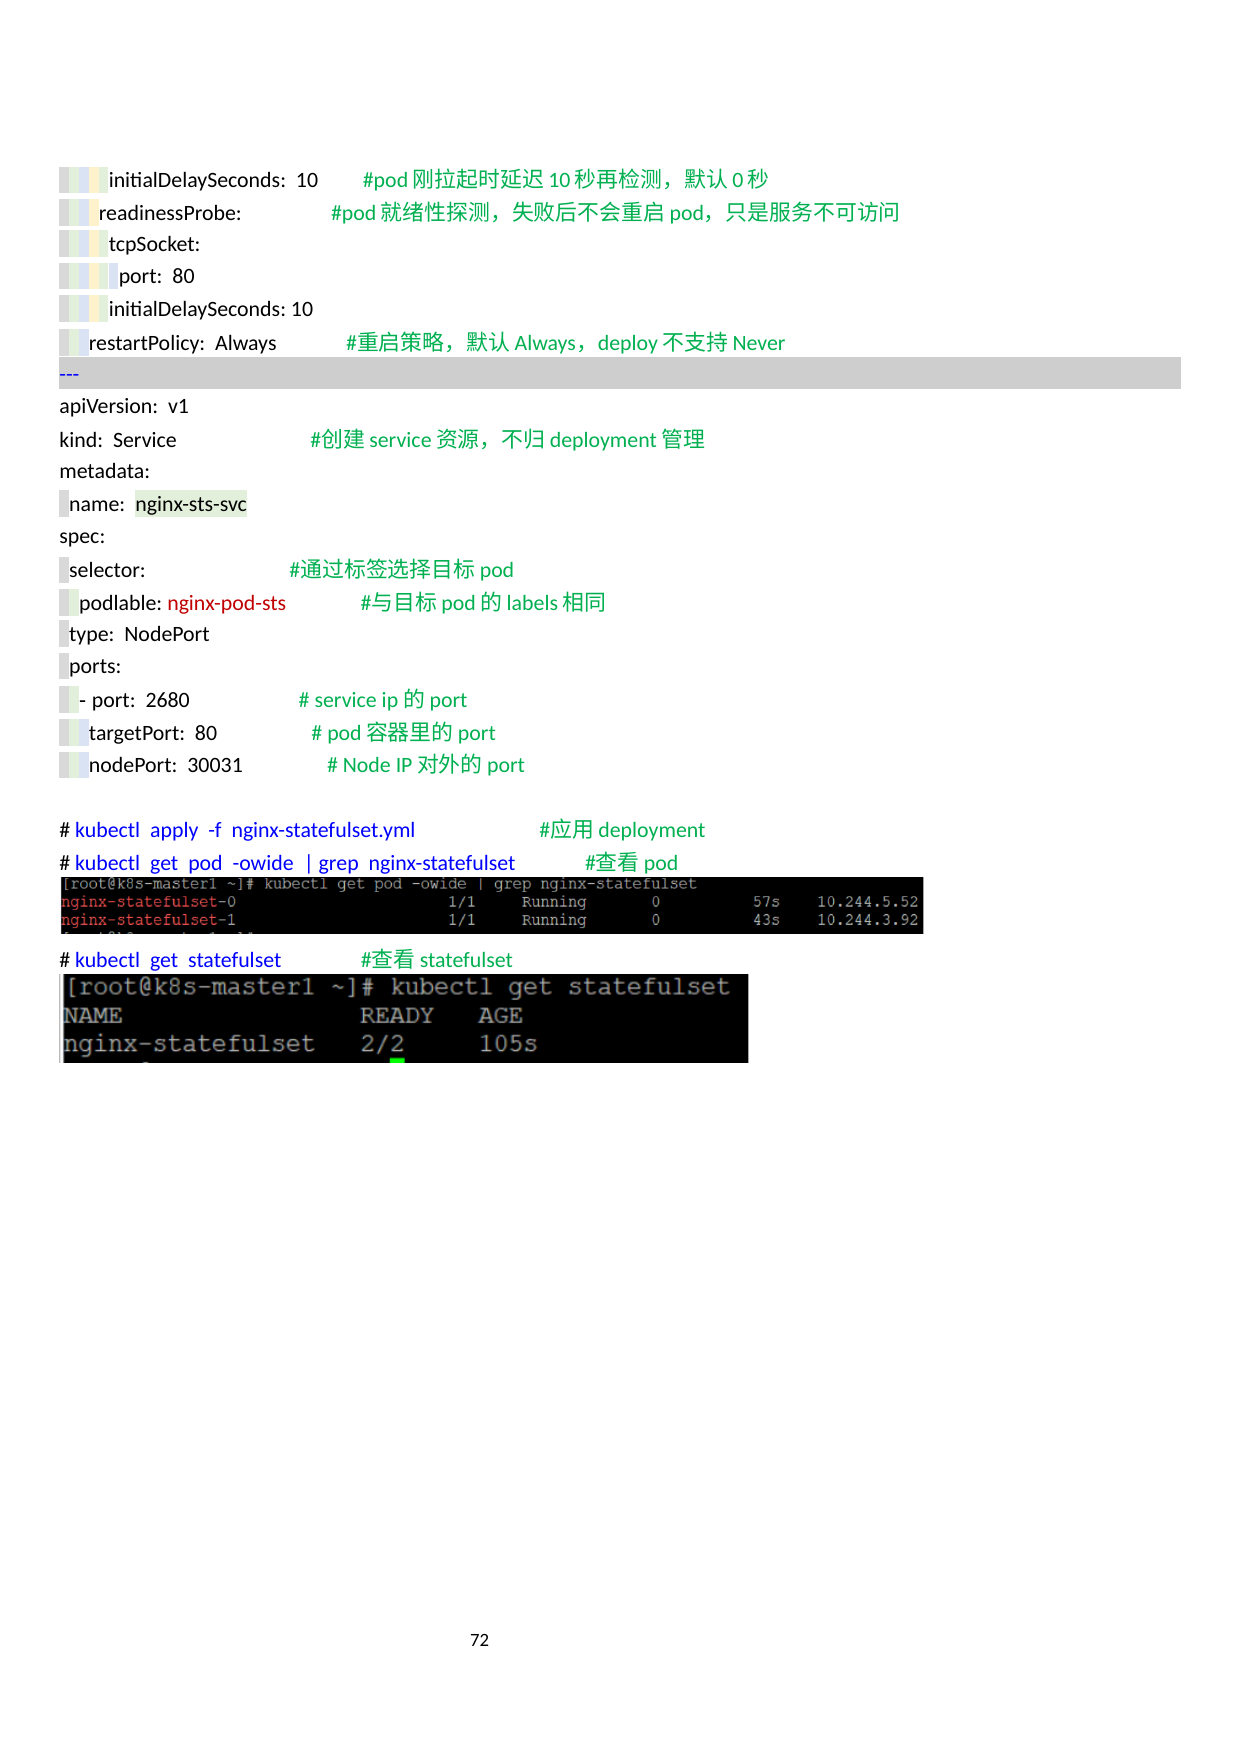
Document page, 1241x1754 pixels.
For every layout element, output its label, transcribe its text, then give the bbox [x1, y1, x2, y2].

text spec: [59, 519, 1181, 552]
text readinessProbe: #pod就绪性探测，失败后不会重启pod，只是服务不可访问 [59, 194, 1181, 227]
picture [59, 877, 924, 934]
text apiVersion: v1 [59, 389, 1181, 422]
text name: nginx-sts-svc [59, 487, 1181, 519]
text --- [59, 357, 1181, 389]
text - port: 2680 # service ip 的port [59, 682, 1181, 714]
text initialDelaySeconds: 10 [59, 292, 1181, 324]
text kind: Service #创建service资源，不归deployment管理 [59, 422, 1181, 454]
text targetPort: 80 # pod容器里的port [59, 714, 1181, 747]
text metadata: [59, 454, 1181, 487]
text selector: #通过标签选择目标pod [59, 552, 1181, 584]
text type: NodePort [59, 617, 1181, 649]
text ports: [59, 649, 1181, 682]
text initialDelaySeconds: 10 #pod刚拉起时延迟10秒再检测，默认0秒 [59, 162, 1181, 194]
text # kubectl get statefulset #查看statefulset [59, 942, 1181, 974]
text # kubectl apply -f nginx-statefulset.yml #应用deployment [59, 812, 1181, 844]
text podlable: nginx-pod-sts #与目标pod的labels相同 [59, 584, 1181, 617]
text port: 80 [59, 259, 1181, 292]
picture [59, 974, 749, 1063]
text restartPolicy: Always #重启策略，默认Always，deploy不支持Never [59, 324, 1181, 357]
text # kubectl get pod -owide | grep nginx-statefulset #查看pod [59, 844, 1181, 877]
text tcpSocket: [59, 227, 1181, 259]
text nodePort: 30031 # Node IP对外的port [59, 747, 1181, 779]
